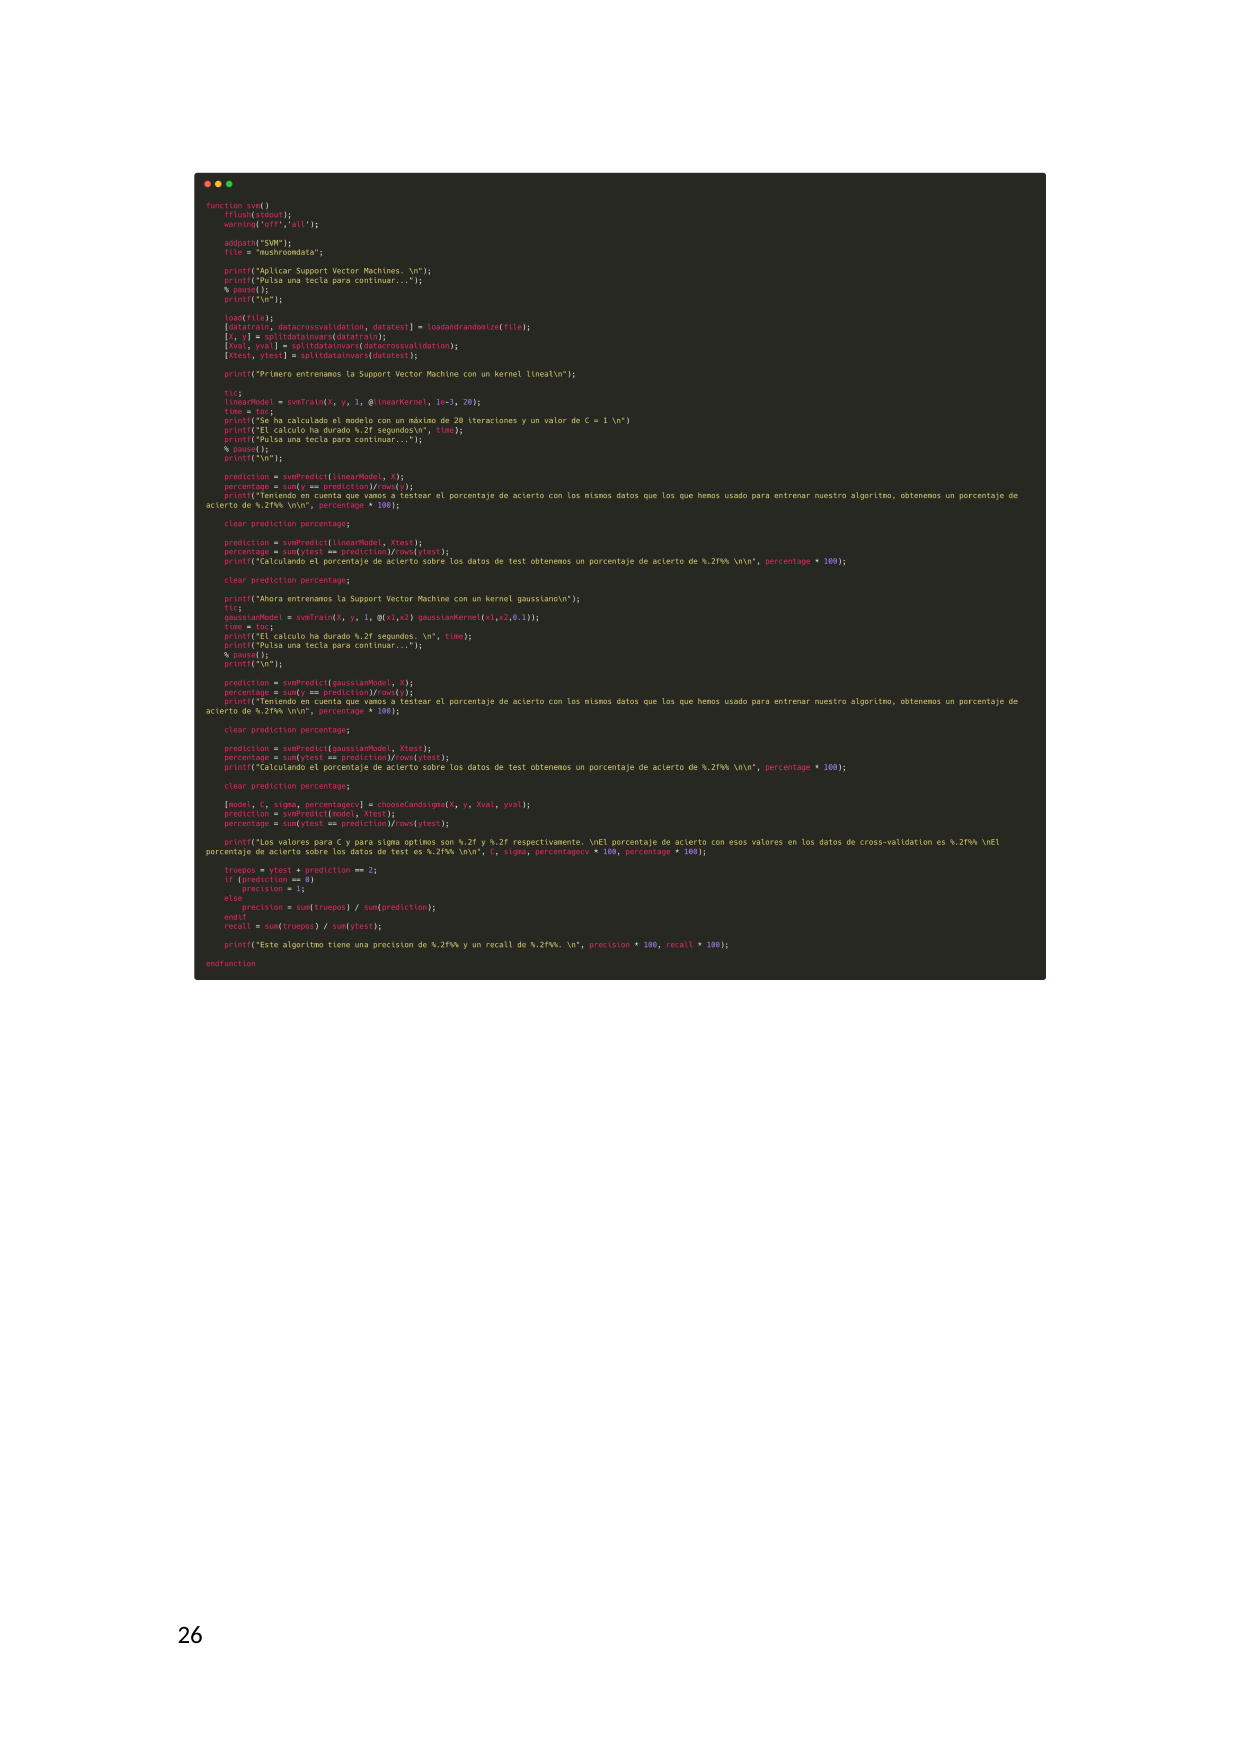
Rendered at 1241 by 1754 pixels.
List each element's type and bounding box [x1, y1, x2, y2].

picture [177, 147, 1063, 1006]
